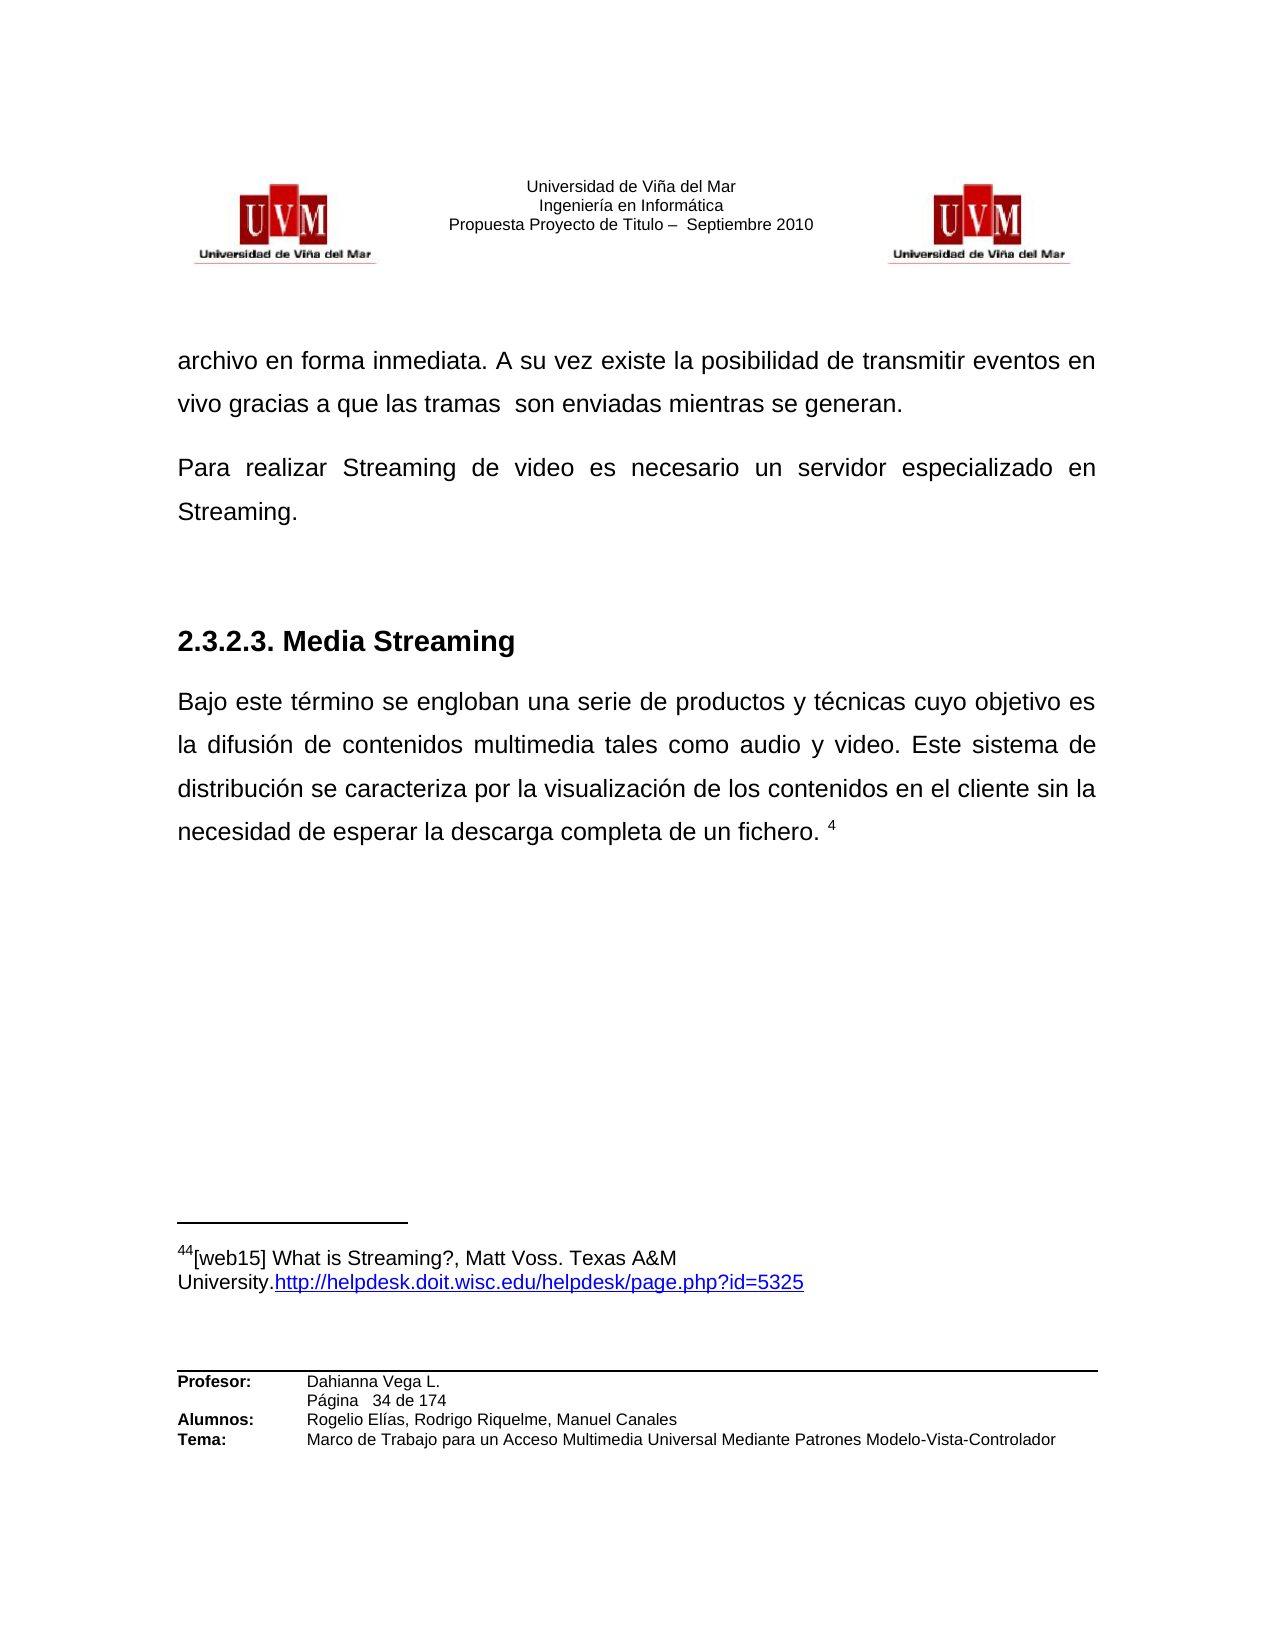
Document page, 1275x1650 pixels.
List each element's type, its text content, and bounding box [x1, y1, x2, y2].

text Bajo este término se engloban una serie de productos y técnicas cuyo objetivo es la difusión de contenidos multimedia tales como audio y video. Este sistema de distribución se caracteriza por la visualización de los contenidos en el cliente sin la necesidad de esperar la descarga completa de un fichero. [177, 687, 1098, 845]
subtitle 2.3.2.3. Media Streaming [177, 624, 1098, 658]
picture [871, 176, 1084, 267]
picture [177, 176, 390, 267]
text Para realizar Streaming de video es necesario un servidor especializado en Streaming. [177, 453, 1098, 525]
